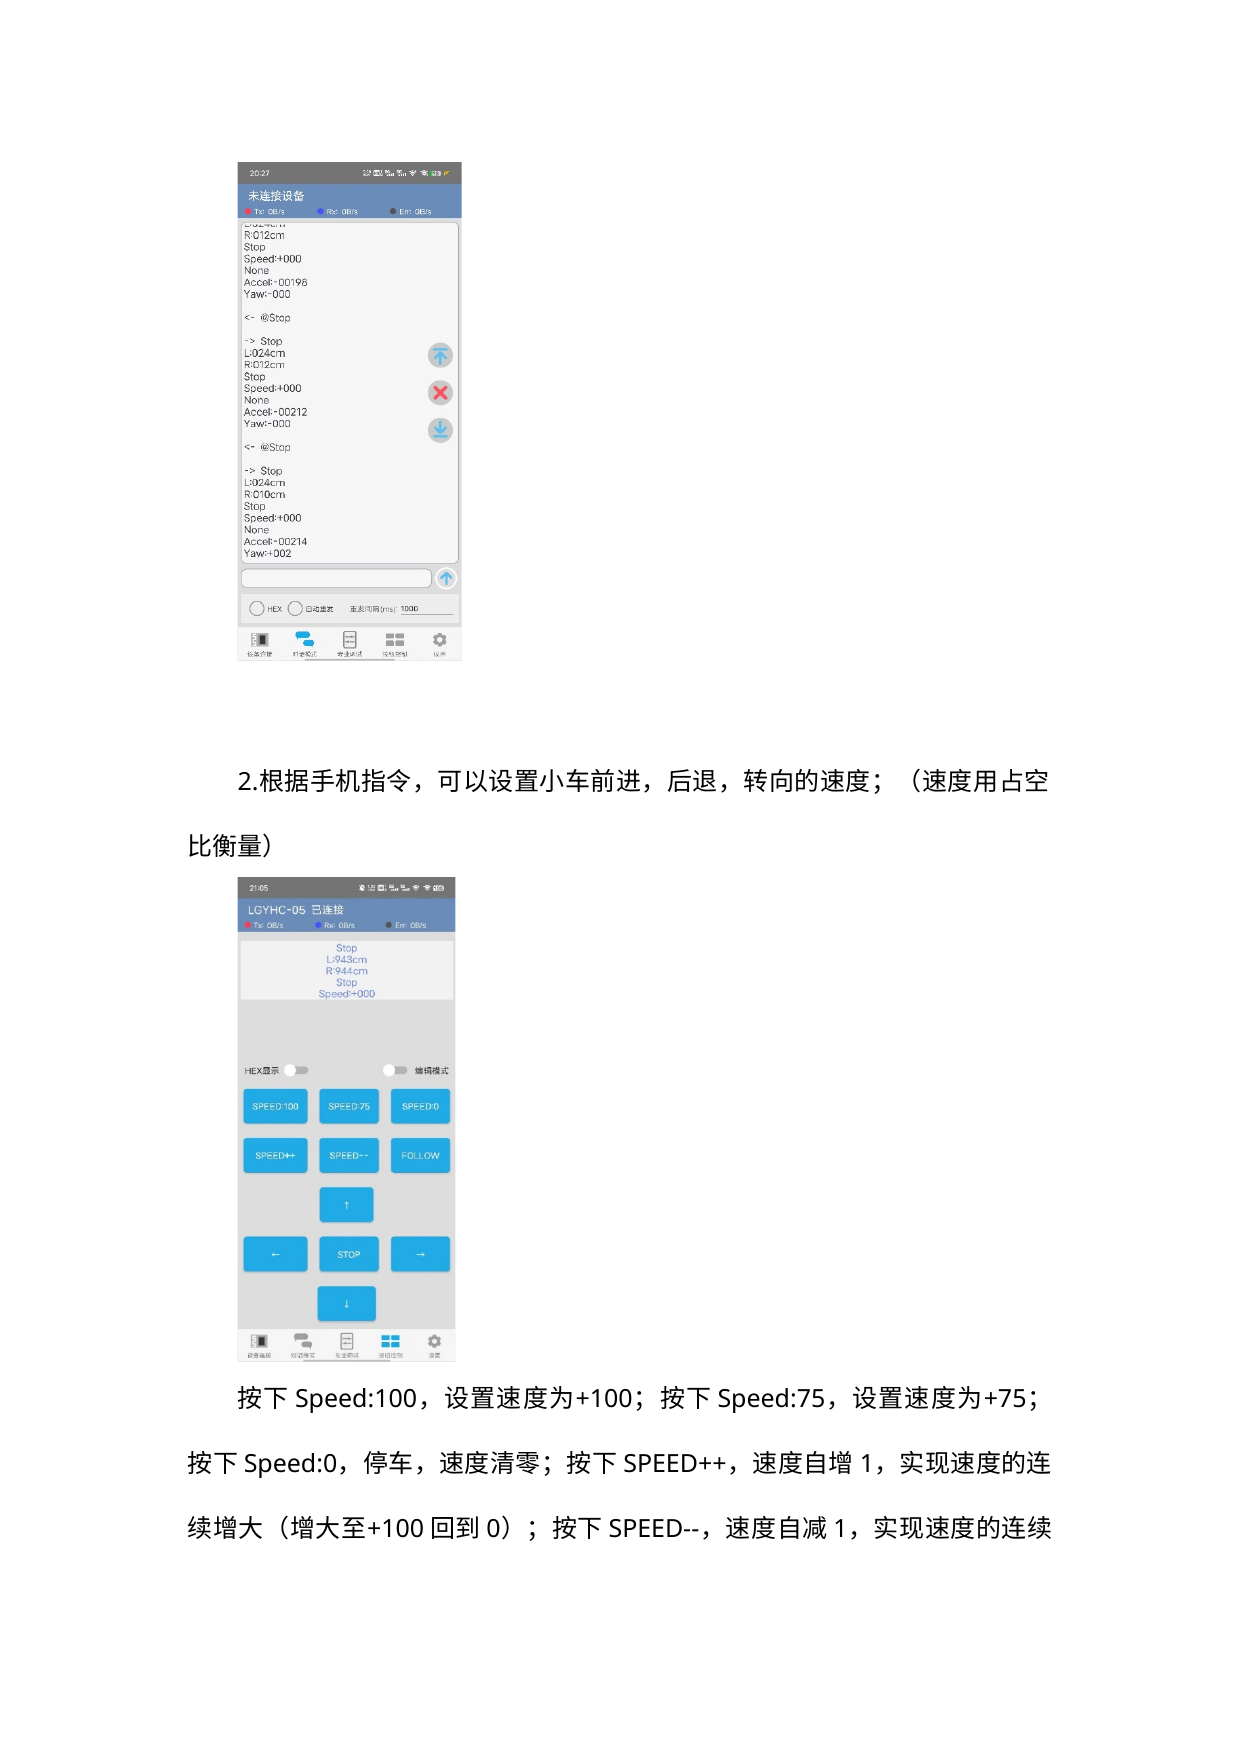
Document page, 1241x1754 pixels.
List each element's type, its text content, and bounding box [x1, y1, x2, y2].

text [187, 1364, 1053, 1559]
text 2.根据手机指令，可以设置小车前进，后退，转向的速度；（速度用占空比衡量） [187, 747, 1053, 877]
picture [237, 877, 456, 1362]
picture [237, 162, 462, 661]
